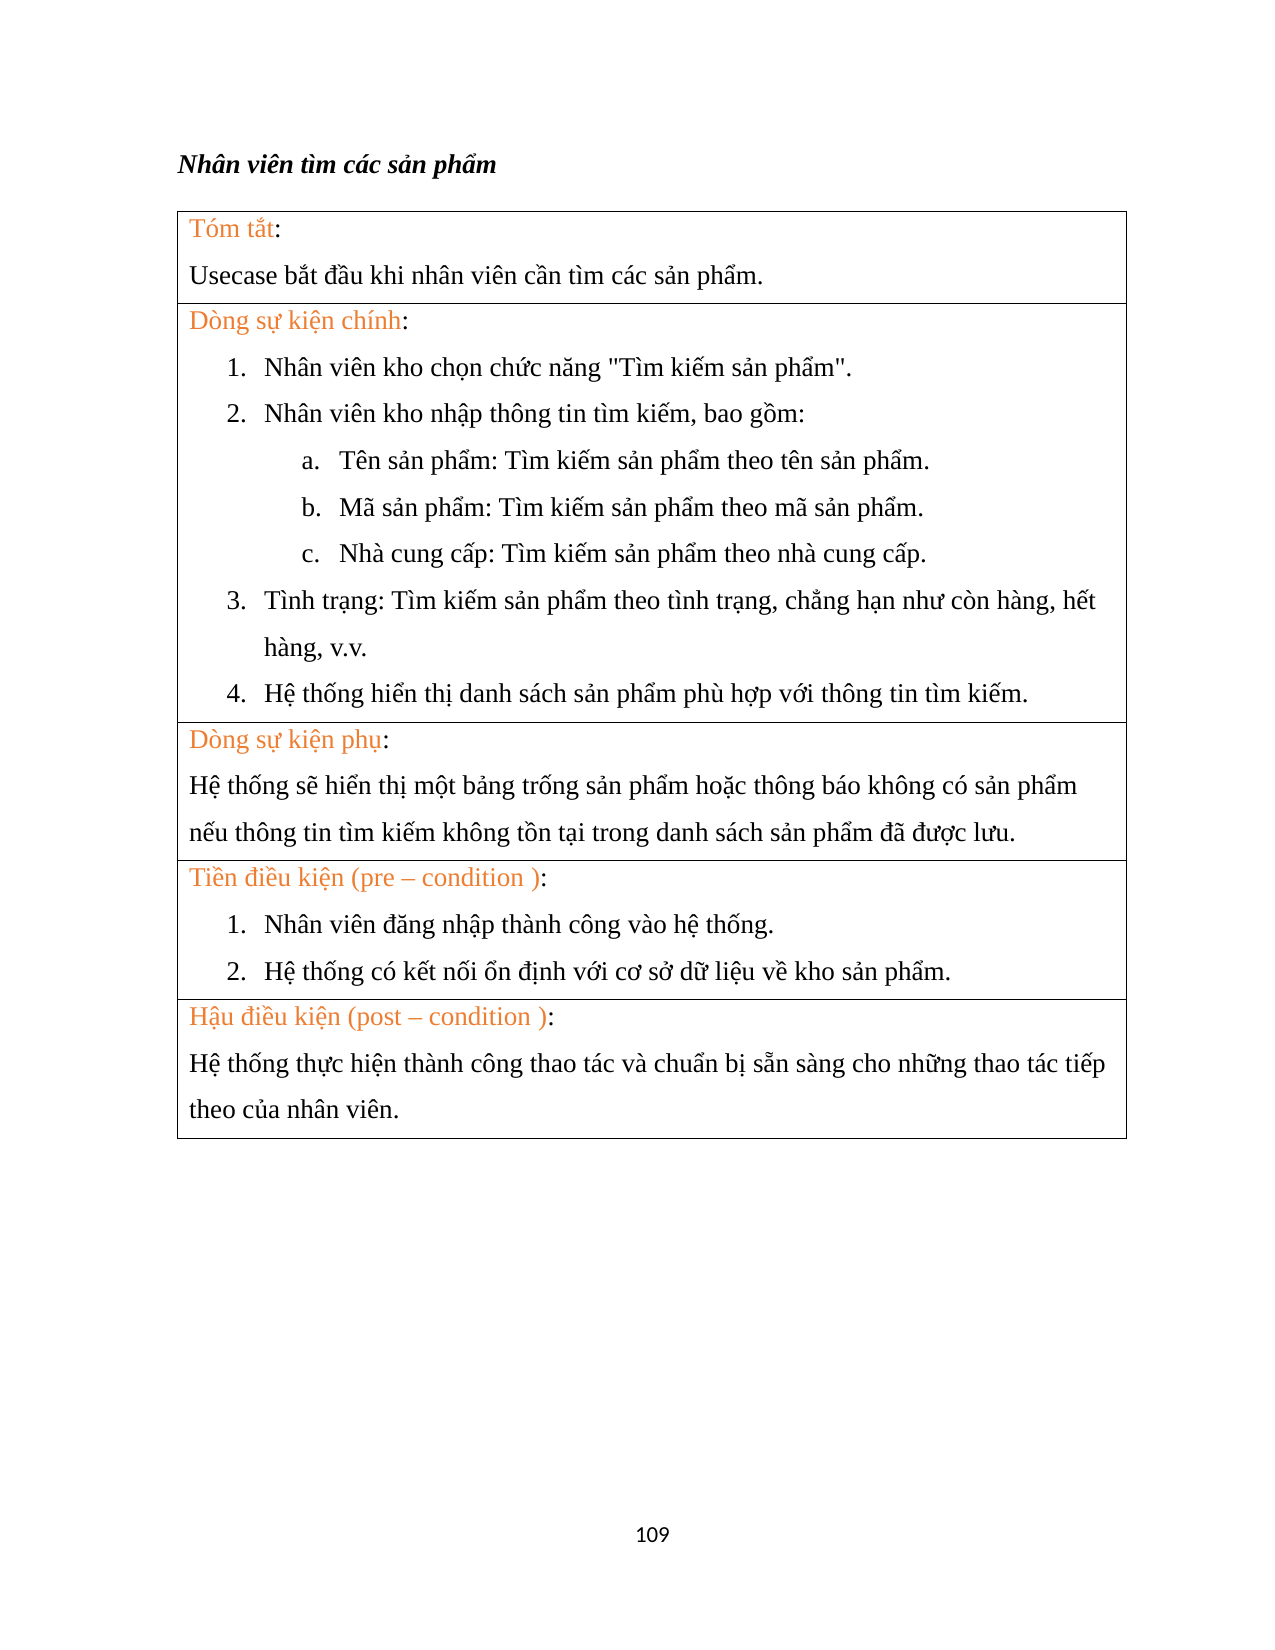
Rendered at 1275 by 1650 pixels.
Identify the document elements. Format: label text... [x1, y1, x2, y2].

table_cell Dòng sự kiện chính: Nhân viên kho chọn chức năng "Tìm kiếm sản phẩm". Nhân viên kho nhập thông tin tìm kiếm, bao gồm: Tên sản phẩm: Tìm kiếm sản phẩm theo tên sản phẩm. Mã sản phẩm: Tìm kiếm sản phẩm theo mã sản phẩm. Nhà cung cấp: Tìm kiếm sản phẩm theo nhà cung cấp. Tình trạng: Tìm kiếm sản phẩm theo tình trạng, chẳng hạn như còn hàng, hết hàng, v.v. Hệ thống hiển thị danh sách sản phẩm phù hợp với thông tin tìm kiếm. [178, 304, 1126, 722]
table_cell Dòng sự kiện phụ: Hệ thống sẽ hiển thị một bảng trống sản phẩm hoặc thông báo không có sản phẩm nếu thông tin tìm kiếm không tồn tại trong danh sách sản phẩm đã được lưu. [178, 723, 1126, 860]
table_cell Tiền điều kiện (pre – condition ): Nhân viên đăng nhập thành công vào hệ thống. Hệ thống có kết nối ổn định với cơ sở dữ liệu về kho sản phẩm. [178, 861, 1126, 999]
table_header Tóm tắt: Usecase bắt đầu khi nhân viên cần tìm các sản phẩm. [178, 212, 1126, 303]
text Nhân viên tìm các sản phẩm [177, 148, 1127, 179]
table_cell Hậu điều kiện (post – condition ): Hệ thống thực hiện thành công thao tác và chuẩn bị sẵn sàng cho những thao tác tiếp theo của nhân viên. [178, 1000, 1126, 1138]
